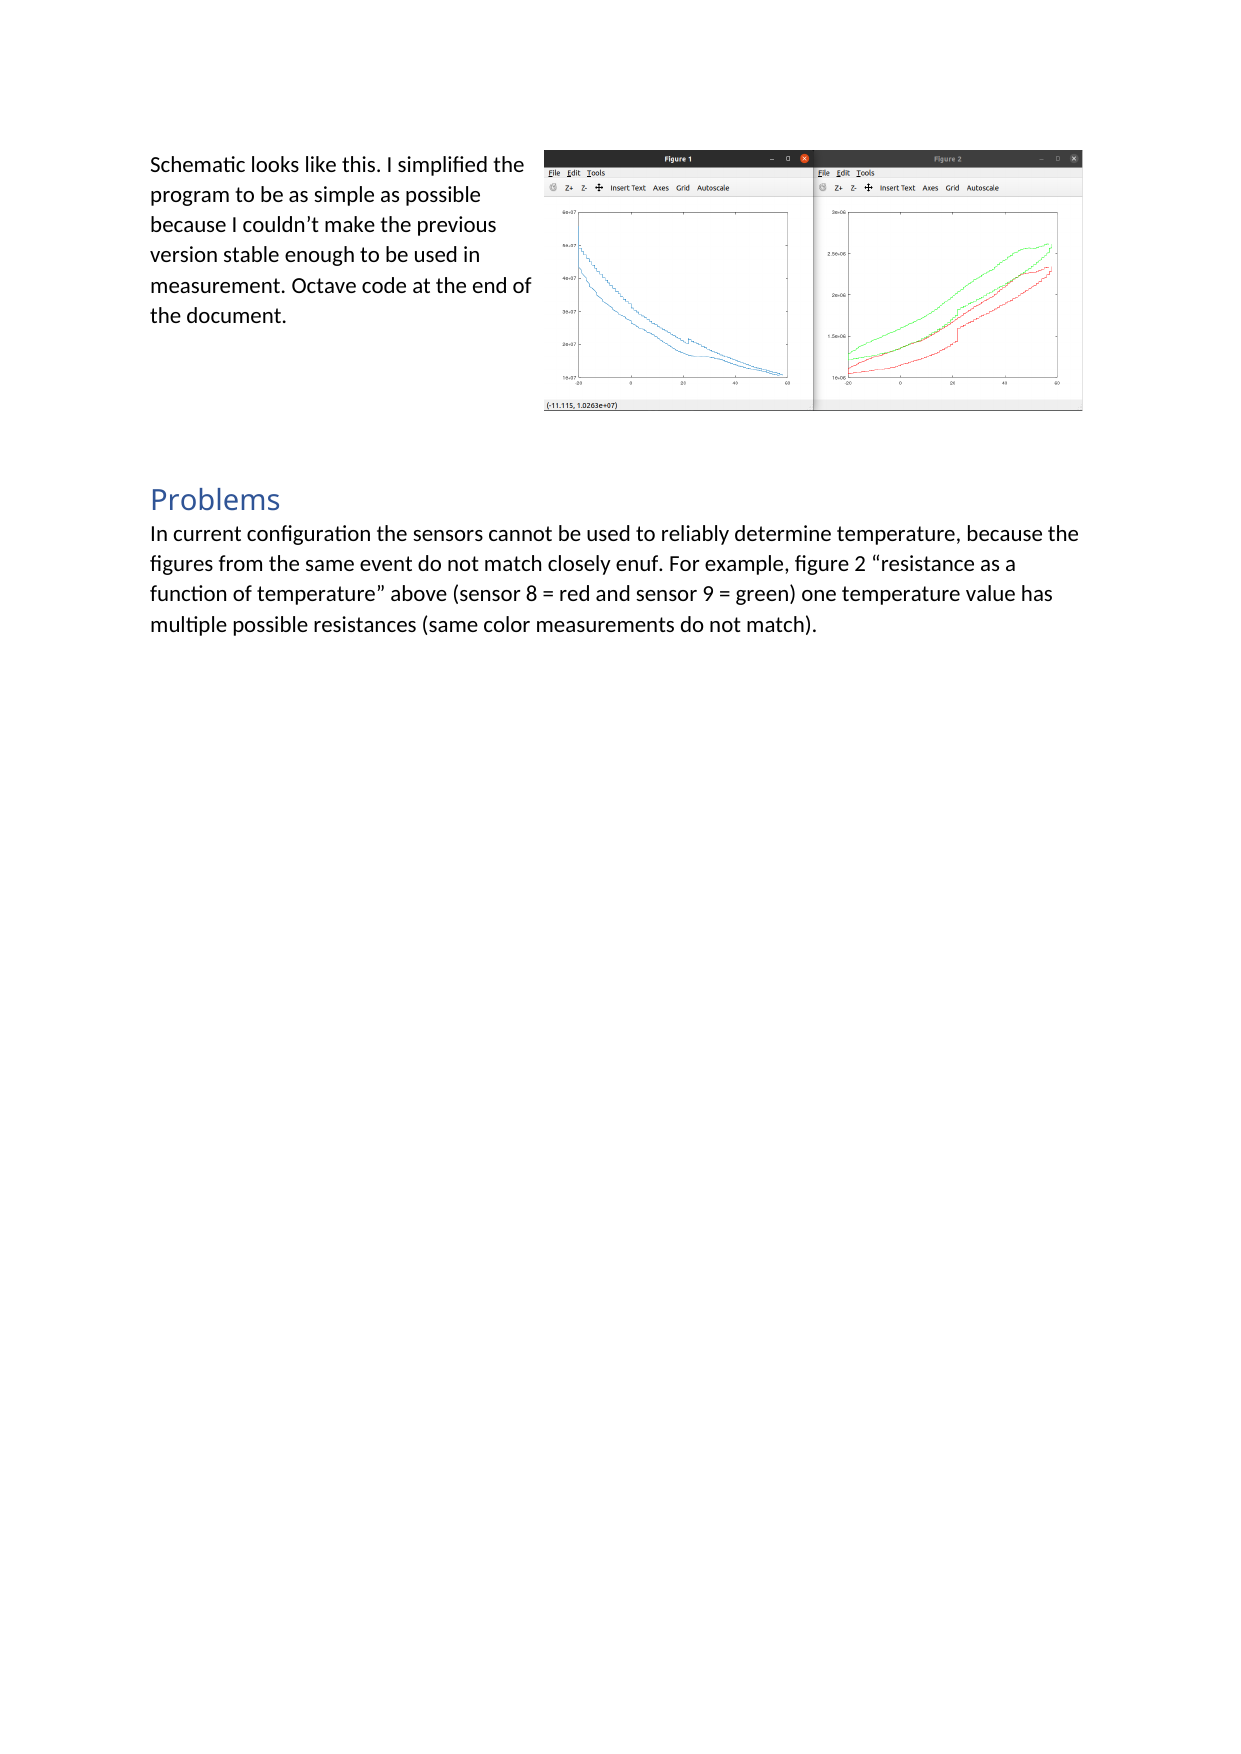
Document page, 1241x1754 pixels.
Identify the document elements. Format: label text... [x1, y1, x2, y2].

subtitle Problems [150, 479, 1090, 519]
text In current configuration the sensors cannot be used to reliably determine temperature, because the figures from the same event do not match closely enuf. For example, figure 2 “resistance as a function of temperature” above (sensor 8 = red and sensor 9 = green) one temperature value has multiple possible resistances (same color measurements do not match). [150, 519, 1090, 638]
text Schematic looks like this. I simplified the program to be as simple as possible because I couldn’t make the previous version stable enough to be used in measurement. Octave code at the end of the document. [150, 150, 544, 329]
picture [544, 150, 1083, 411]
